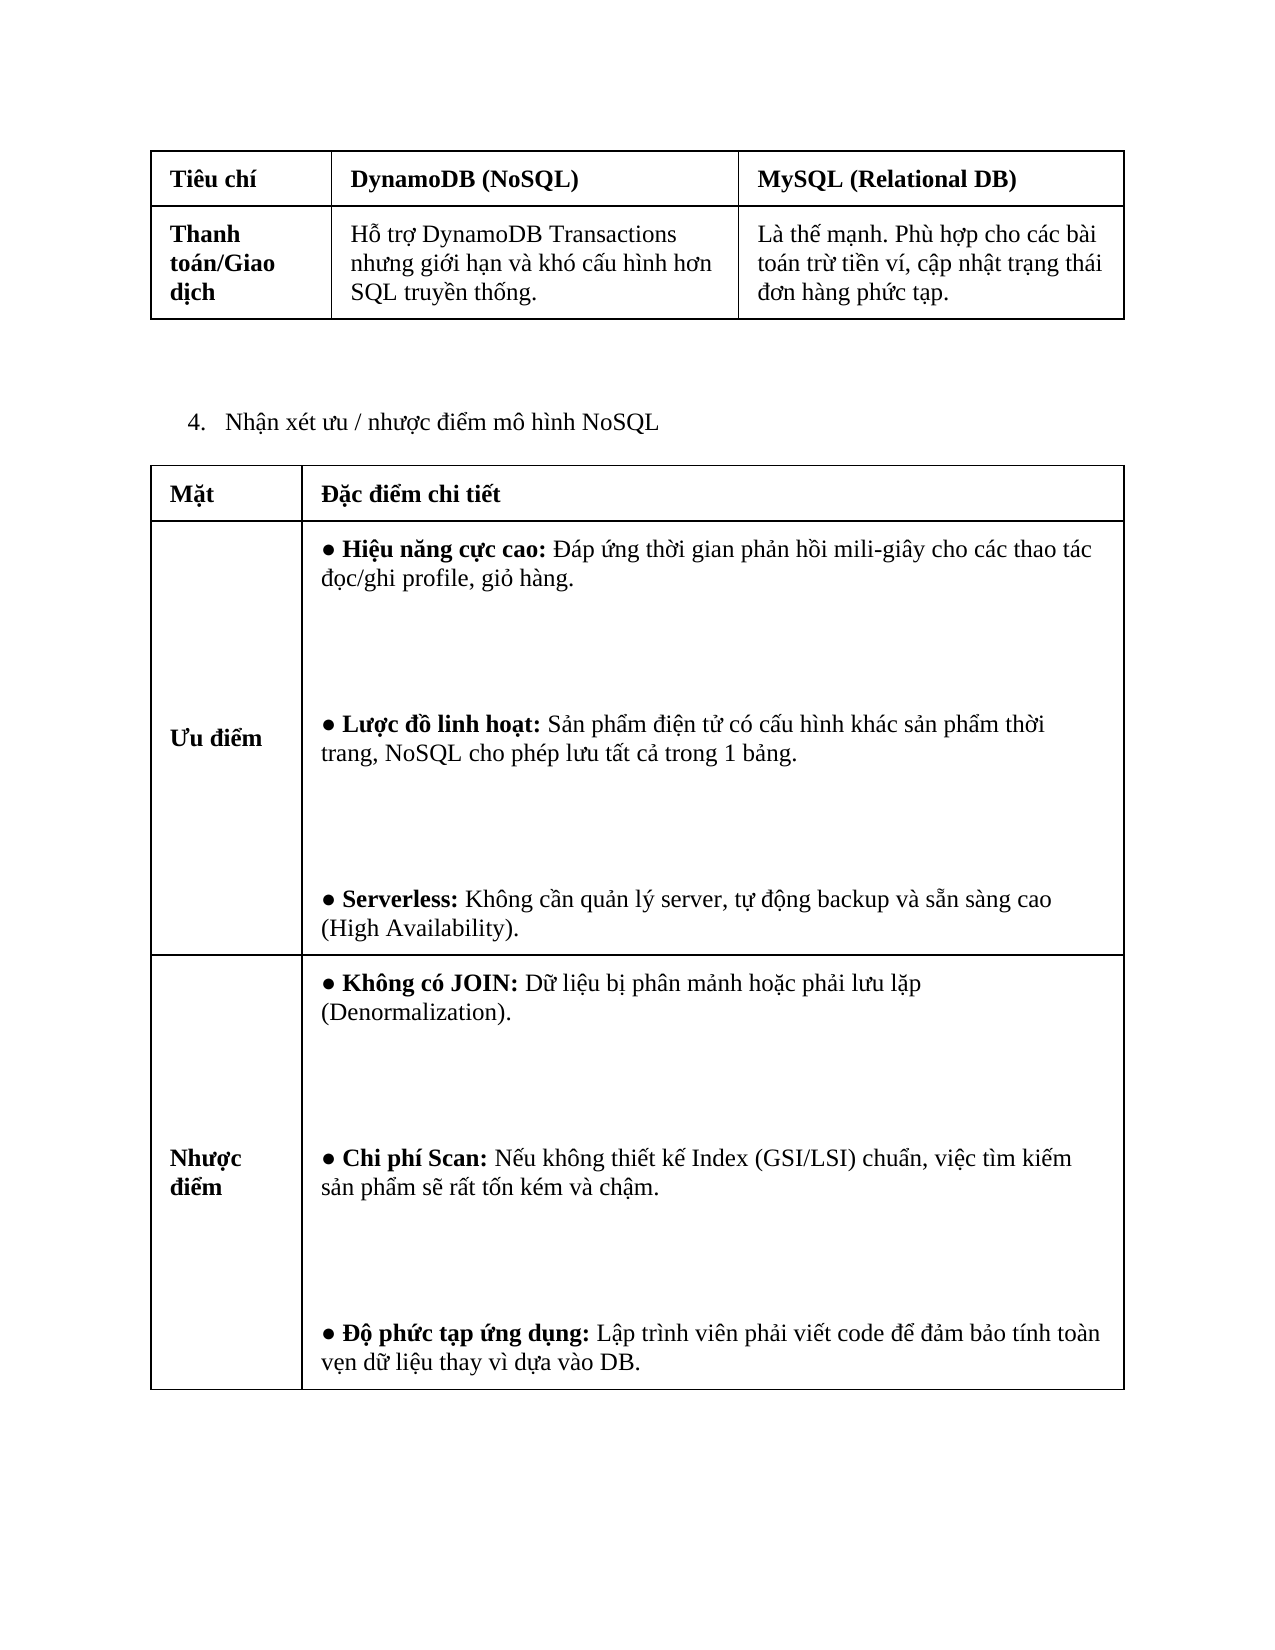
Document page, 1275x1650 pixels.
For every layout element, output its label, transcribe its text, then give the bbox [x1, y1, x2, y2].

table_cell Thanh toán/Giao dịch [152, 207, 331, 318]
table_cell ● Hiệu năng cực cao: Đáp ứng thời gian phản hồi mili-giây cho các thao tác đọc/ghi profile, giỏ hàng. ● Lược đồ linh hoạt: Sản phẩm điện tử có cấu hình khác sản phẩm thời trang, NoSQL cho phép lưu tất cả trong 1 bảng. ● Serverless: Không cần quản lý server, tự động backup và sẵn sàng cao (High Availability). [303, 522, 1123, 954]
table_header Mặt [152, 466, 301, 520]
table_cell ● Không có JOIN: Dữ liệu bị phân mảnh hoặc phải lưu lặp (Denormalization). ● Chi phí Scan: Nếu không thiết kế Index (GSI/LSI) chuẩn, việc tìm kiếm sản phẩm sẽ rất tốn kém và chậm. ● Độ phức tạp ứng dụng: Lập trình viên phải viết code để đảm bảo tính toàn vẹn dữ liệu thay vì dựa vào DB. [303, 956, 1123, 1388]
table_header MySQL (Relational DB) [739, 152, 1123, 205]
table_header Tiêu chí [152, 152, 331, 205]
table_cell Hỗ trợ DynamoDB Transactions nhưng giới hạn và khó cấu hình hơn SQL truyền thống. [332, 207, 738, 318]
list Nhận xét ưu / nhược điểm mô hình NoSQL [187, 407, 1125, 436]
table_cell Là thế mạnh. Phù hợp cho các bài toán trừ tiền ví, cập nhật trạng thái đơn hàng phức tạp. [739, 207, 1123, 318]
table_cell Nhược điểm [152, 956, 301, 1388]
table_header Đặc điểm chi tiết [303, 466, 1123, 520]
table_header DynamoDB (NoSQL) [332, 152, 738, 205]
table_cell Ưu điểm [152, 522, 301, 954]
